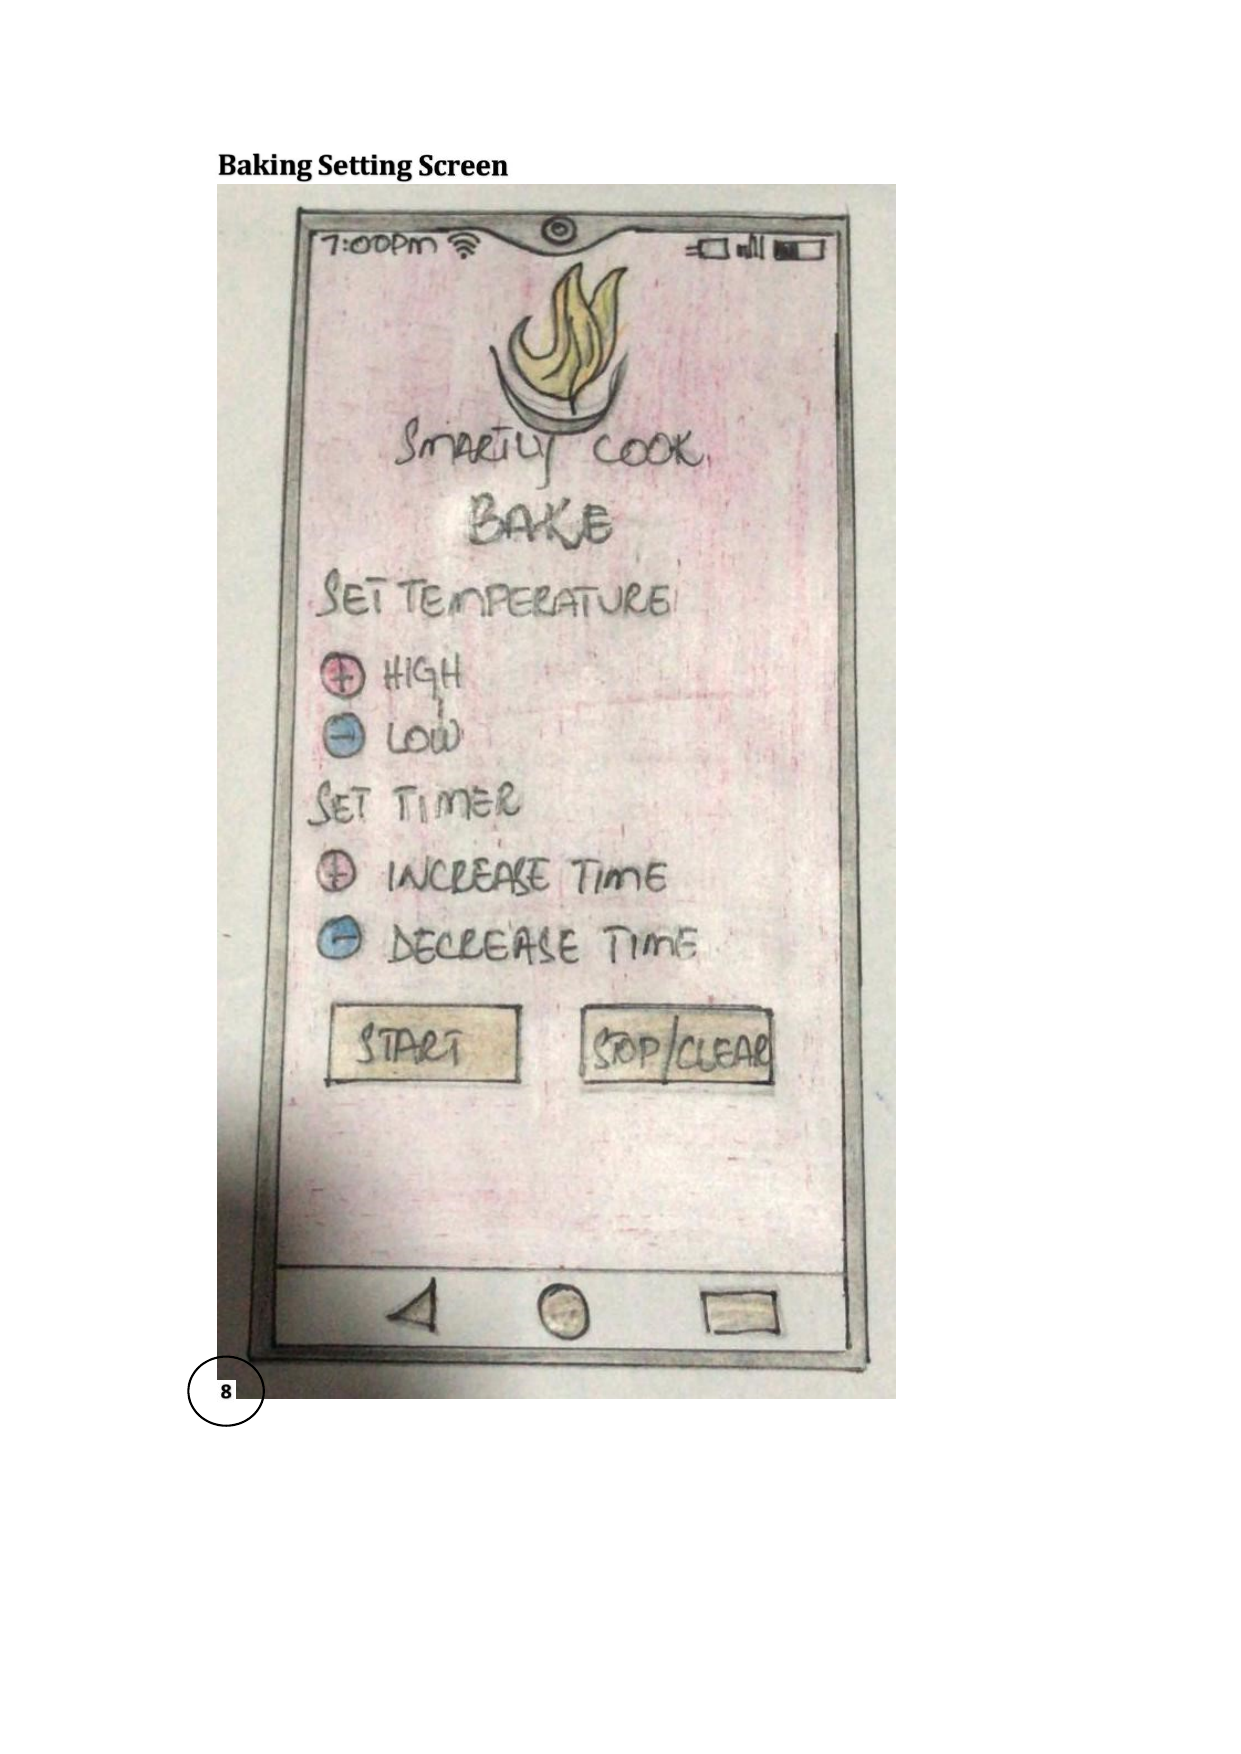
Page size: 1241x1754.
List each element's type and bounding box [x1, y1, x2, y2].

picture [217, 1358, 262, 1403]
picture [214, 149, 896, 1399]
